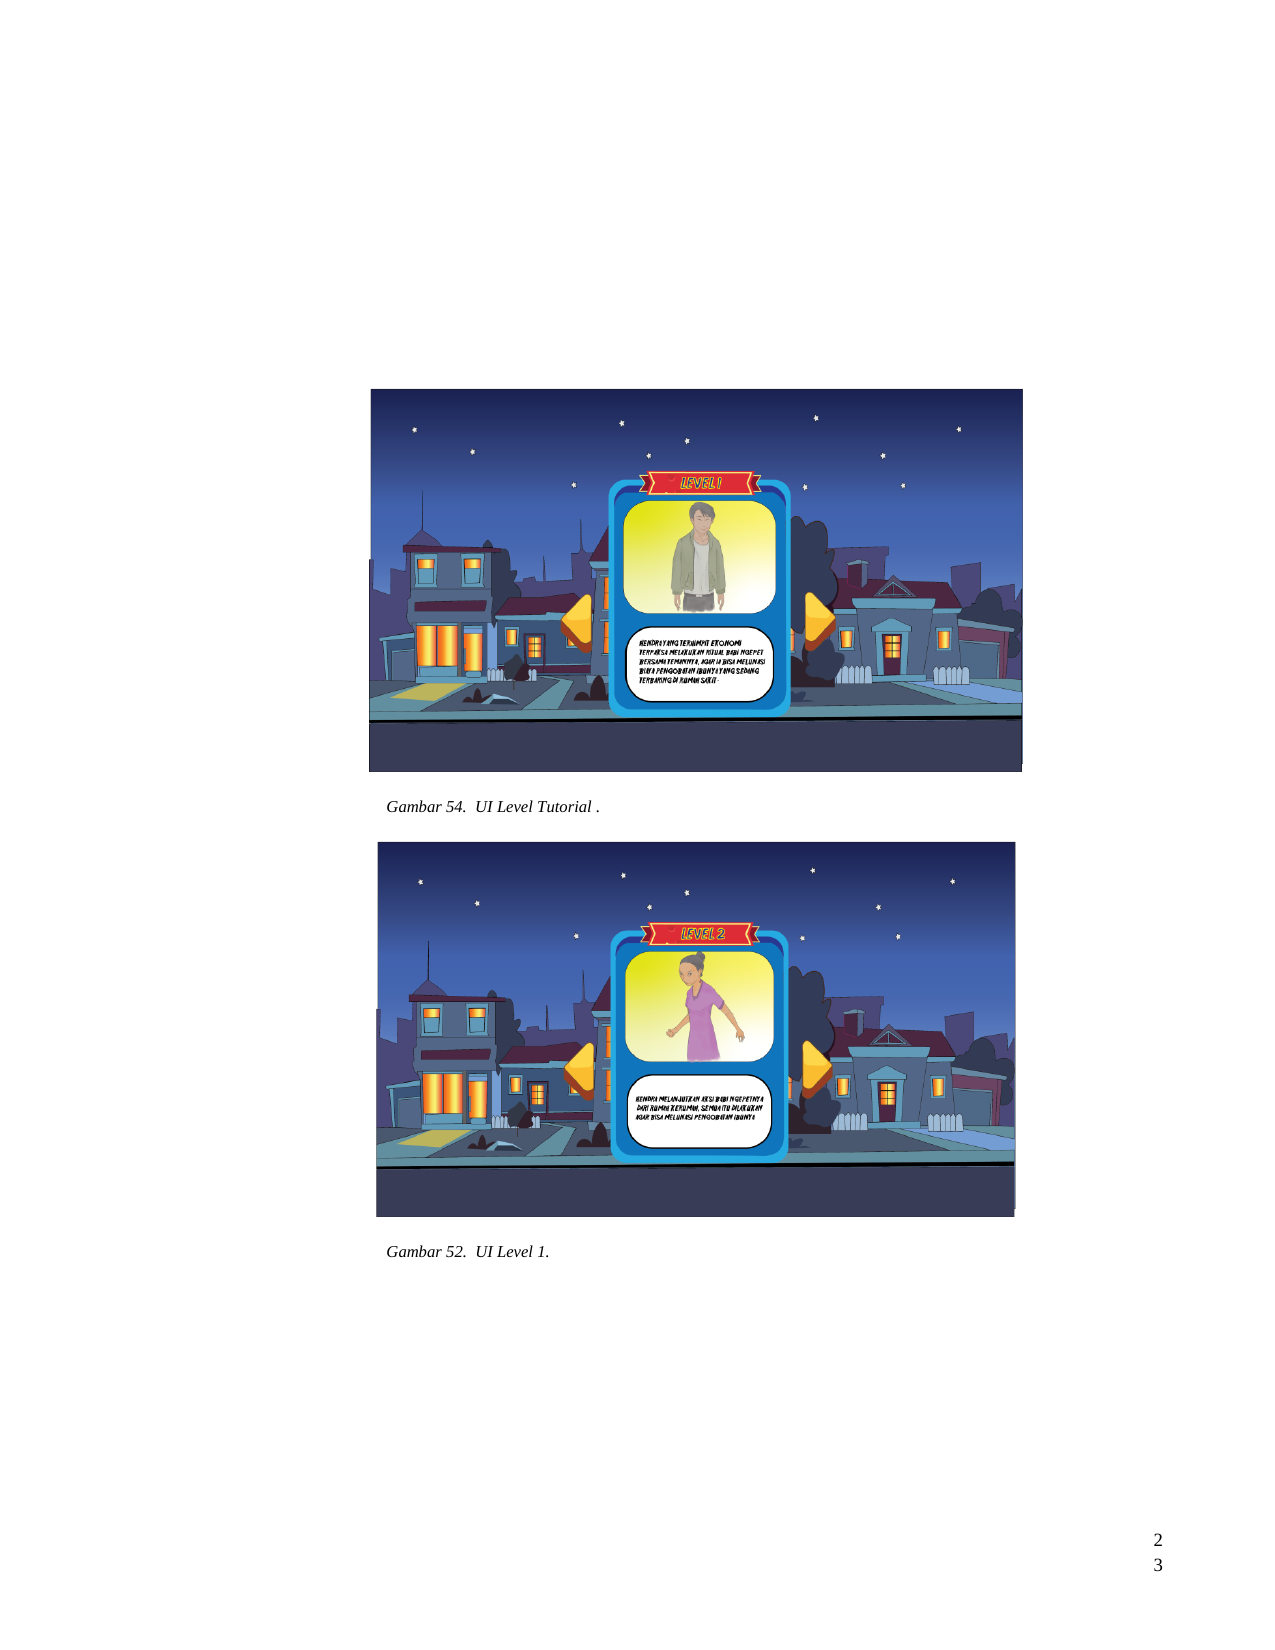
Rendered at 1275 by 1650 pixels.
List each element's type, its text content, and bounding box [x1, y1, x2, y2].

picture [376, 839, 1032, 1217]
text Gambar 54. UI Level Tutorial . [311, 796, 1172, 816]
text Gambar 52. UI Level 1. [311, 1241, 1172, 1261]
picture [369, 386, 1039, 772]
